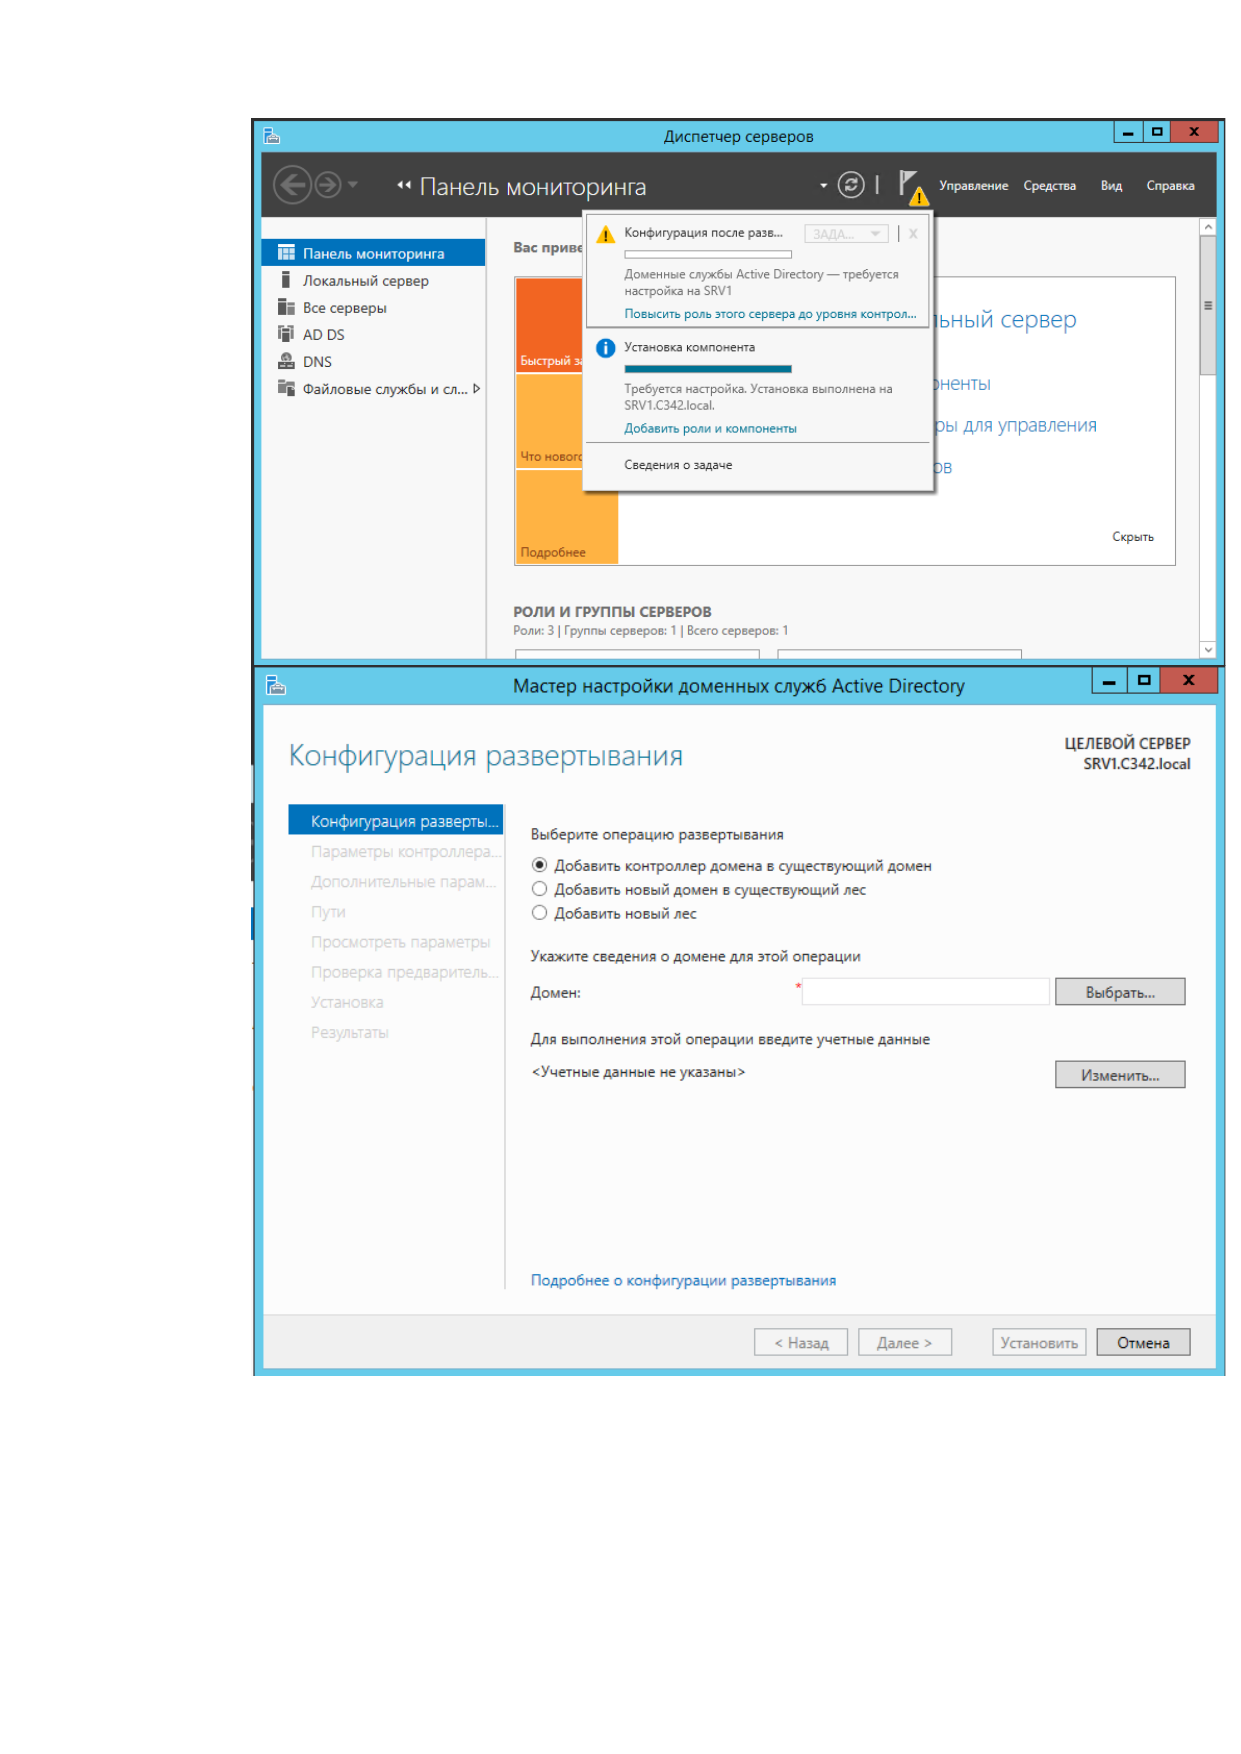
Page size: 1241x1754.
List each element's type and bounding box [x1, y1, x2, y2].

picture [251, 118, 1226, 1376]
